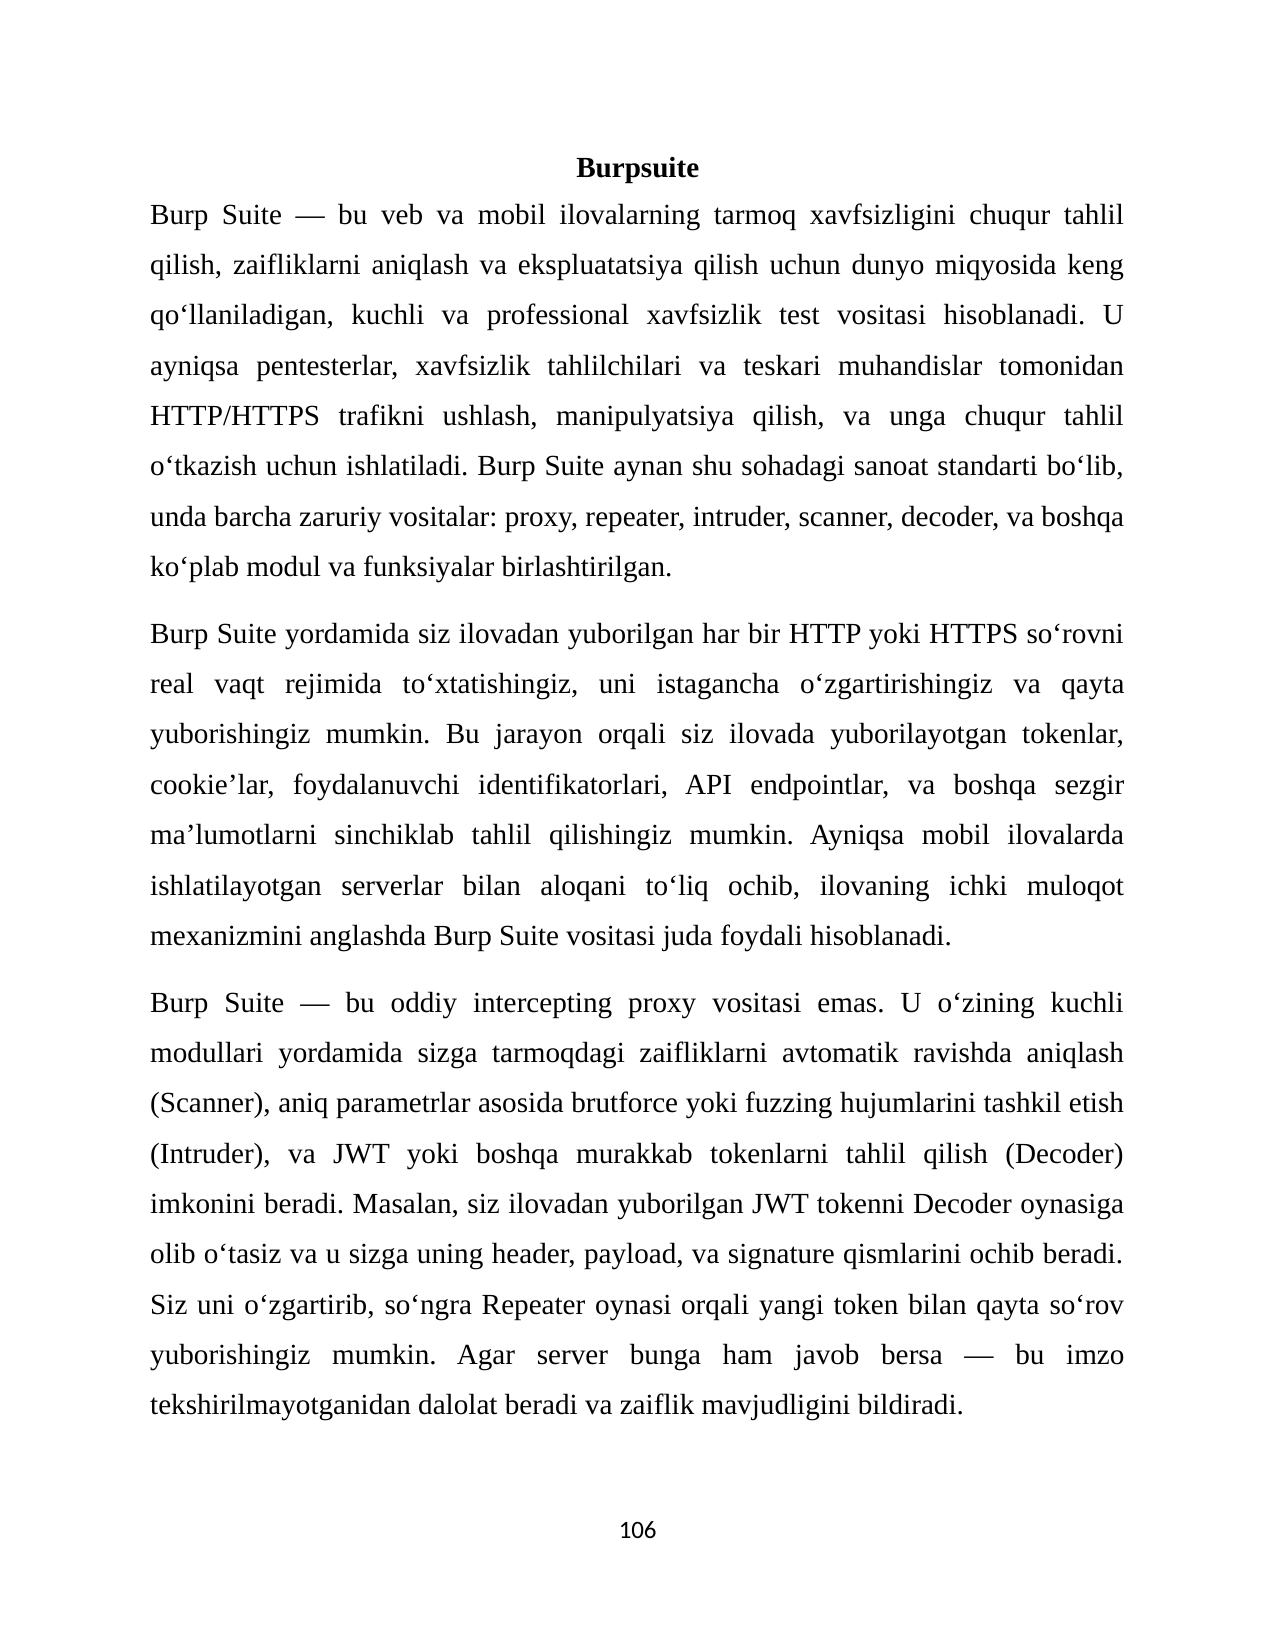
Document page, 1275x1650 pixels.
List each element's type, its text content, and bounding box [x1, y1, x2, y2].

text Burp Suite yordamida siz ilovadan yuborilgan har bir HTTP yoki HTTPS so‘rovni real vaqt rejimida to‘xtatishingiz, uni istagancha o‘zgartirishingiz va qayta yuborishingiz mumkin. Bu jarayon orqali siz ilovada yuborilayotgan tokenlar, cookie’lar, foydalanuvchi identifikatorlari, API endpointlar, va boshqa sezgir ma’lumotlarni sinchiklab tahlil qilishingiz mumkin. Ayniqsa mobil ilovalarda ishlatilayotgan serverlar bilan aloqani to‘liq ochib, ilovaning ichki muloqot mexanizmini anglashda Burp Suite vositasi juda foydali hisoblanadi. [150, 616, 1125, 951]
text Burp Suite — bu veb va mobil ilovalarning tarmoq xavfsizligini chuqur tahlil qilish, zaifliklarni aniqlash va ekspluatatsiya qilish uchun dunyo miqyosida keng qo‘llaniladigan, kuchli va professional xavfsizlik test vositasi hisoblanadi. U ayniqsa pentesterlar, xavfsizlik tahlilchilari va teskari muhandislar tomonidan HTTP/HTTPS trafikni ushlash, manipulyatsiya qilish, va unga chuqur tahlil o‘tkazish uchun ishlatiladi. Burp Suite aynan shu sohadagi sanoat standarti bo‘lib, unda barcha zaruriy vositalar: proxy, repeater, intruder, scanner, decoder, va boshqa ko‘plab modul va funksiyalar birlashtirilgan. [150, 197, 1125, 583]
subtitle Burpsuite [150, 150, 1125, 183]
text Burp Suite — bu oddiy intercepting proxy vositasi emas. U o‘zining kuchli modullari yordamida sizga tarmoqdagi zaifliklarni avtomatik ravishda aniqlash (Scanner), aniq parametrlar asosida brutforce yoki fuzzing hujumlarini tashkil etish (Intruder), va JWT yoki boshqa murakkab tokenlarni tahlil qilish (Decoder) imkonini beradi. Masalan, siz ilovadan yuborilgan JWT tokenni Decoder oynasiga olib o‘tasiz va u sizga uning header, payload, va signature qismlarini ochib beradi. Siz uni o‘zgartirib, so‘ngra Repeater oynasi orqali yangi token bilan qayta so‘rov yuborishingiz mumkin. Agar server bunga ham javob bersa — bu imzo tekshirilmayotganidan dalolat beradi va zaiflik mavjudligini bildiradi. [150, 985, 1125, 1421]
